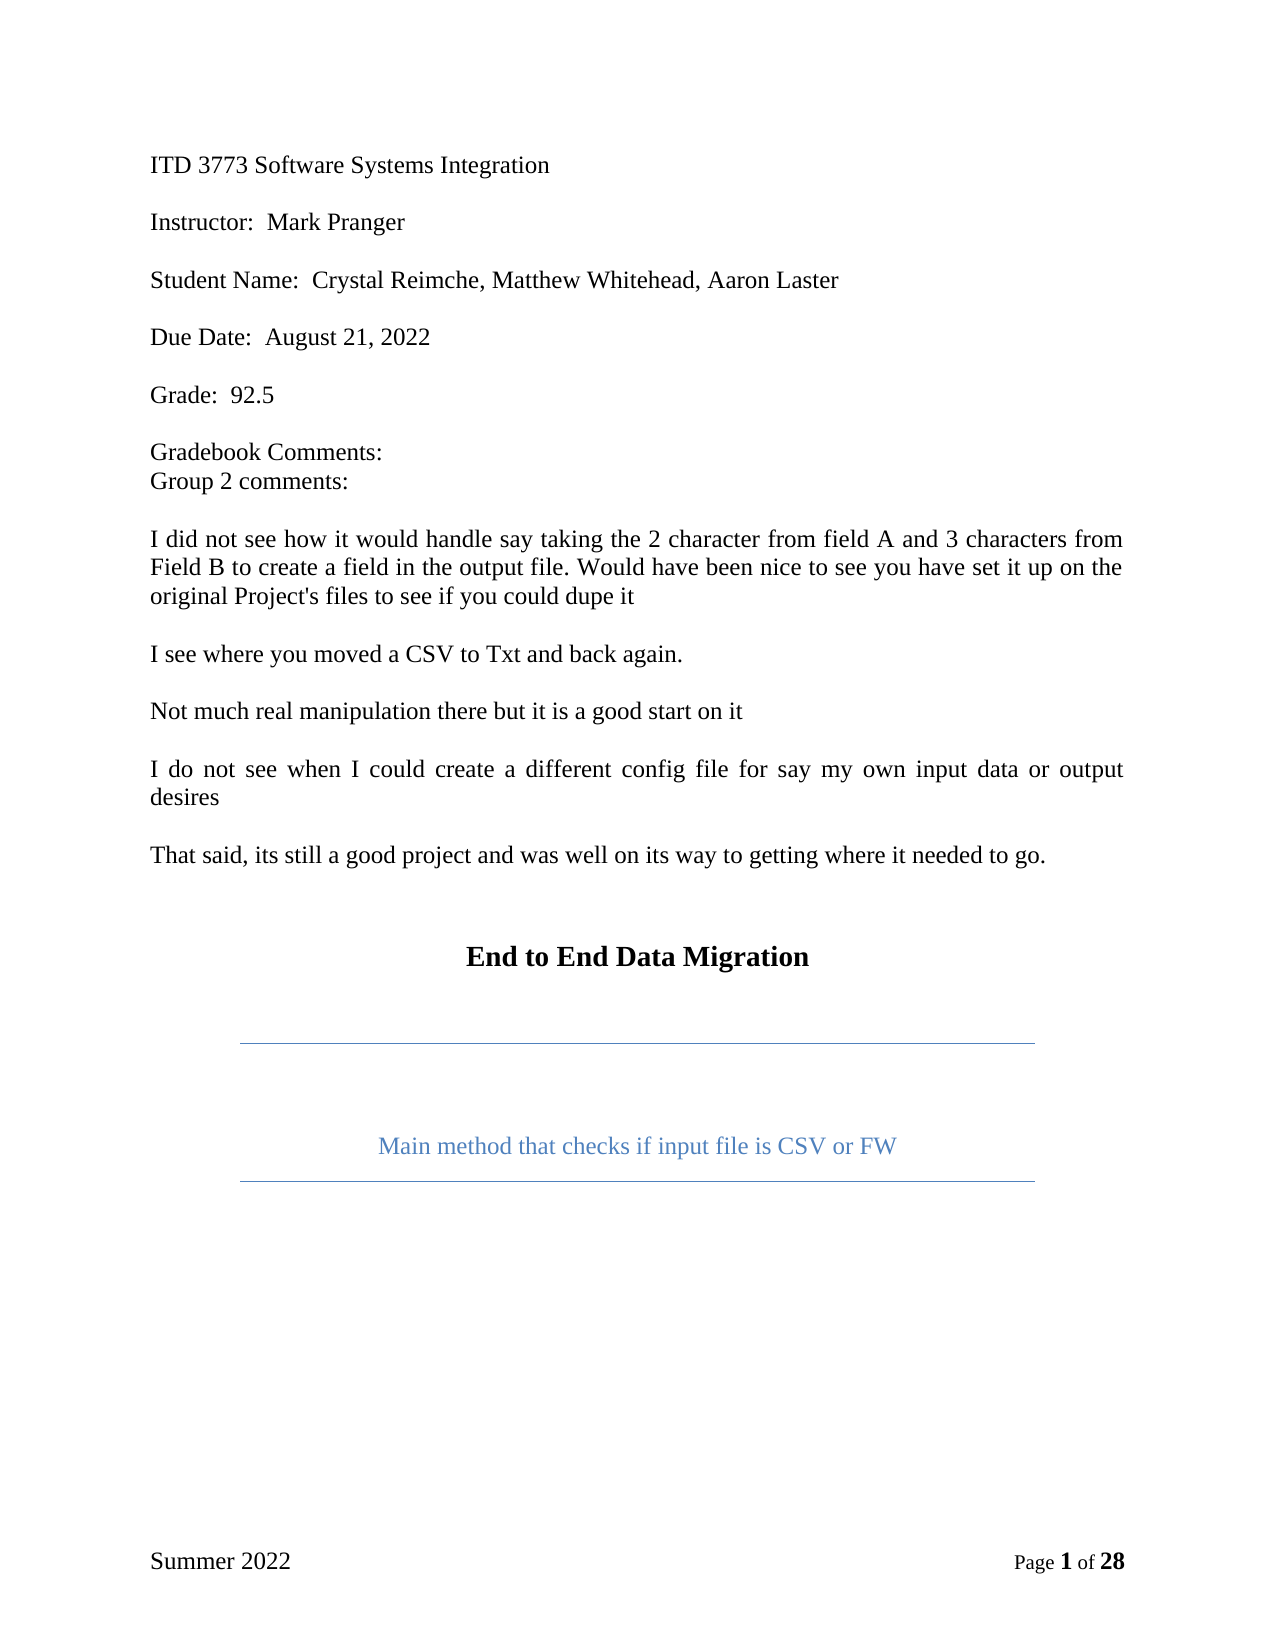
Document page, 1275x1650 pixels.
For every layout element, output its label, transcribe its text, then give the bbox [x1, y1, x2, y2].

text Instructor: Mark Pranger [150, 207, 1125, 236]
text Student Name: , Matthew Whitehead, Aaron Laster [150, 265, 1125, 294]
text That said, its still a good project and was well on its way to getting where it needed to go. [150, 840, 1125, 869]
text I do not see when I could create a different config file for say my own input data or output desires [150, 754, 1125, 811]
text Gradebook Comments: [150, 437, 1125, 466]
text Not much real manipulation there but it is a good start on it [150, 696, 1125, 725]
text I see where you moved a CSV to Txt and back again. [150, 639, 1125, 667]
text Main method that checks if input file is CSV or FW [240, 1109, 1035, 1181]
text Due Date: [150, 322, 1125, 351]
text I did not see how it would handle say taking the 2 character from field A and 3 characters from Field B to create a field in the output file. Would have been nice to see you have set it up on the original Project's files to see if you could dupe it [150, 524, 1125, 610]
text ITD 3773 Software Systems Integration [150, 150, 1125, 179]
text Grade: 92.5 [150, 380, 1125, 409]
text Group 2 comments: [150, 466, 1125, 495]
